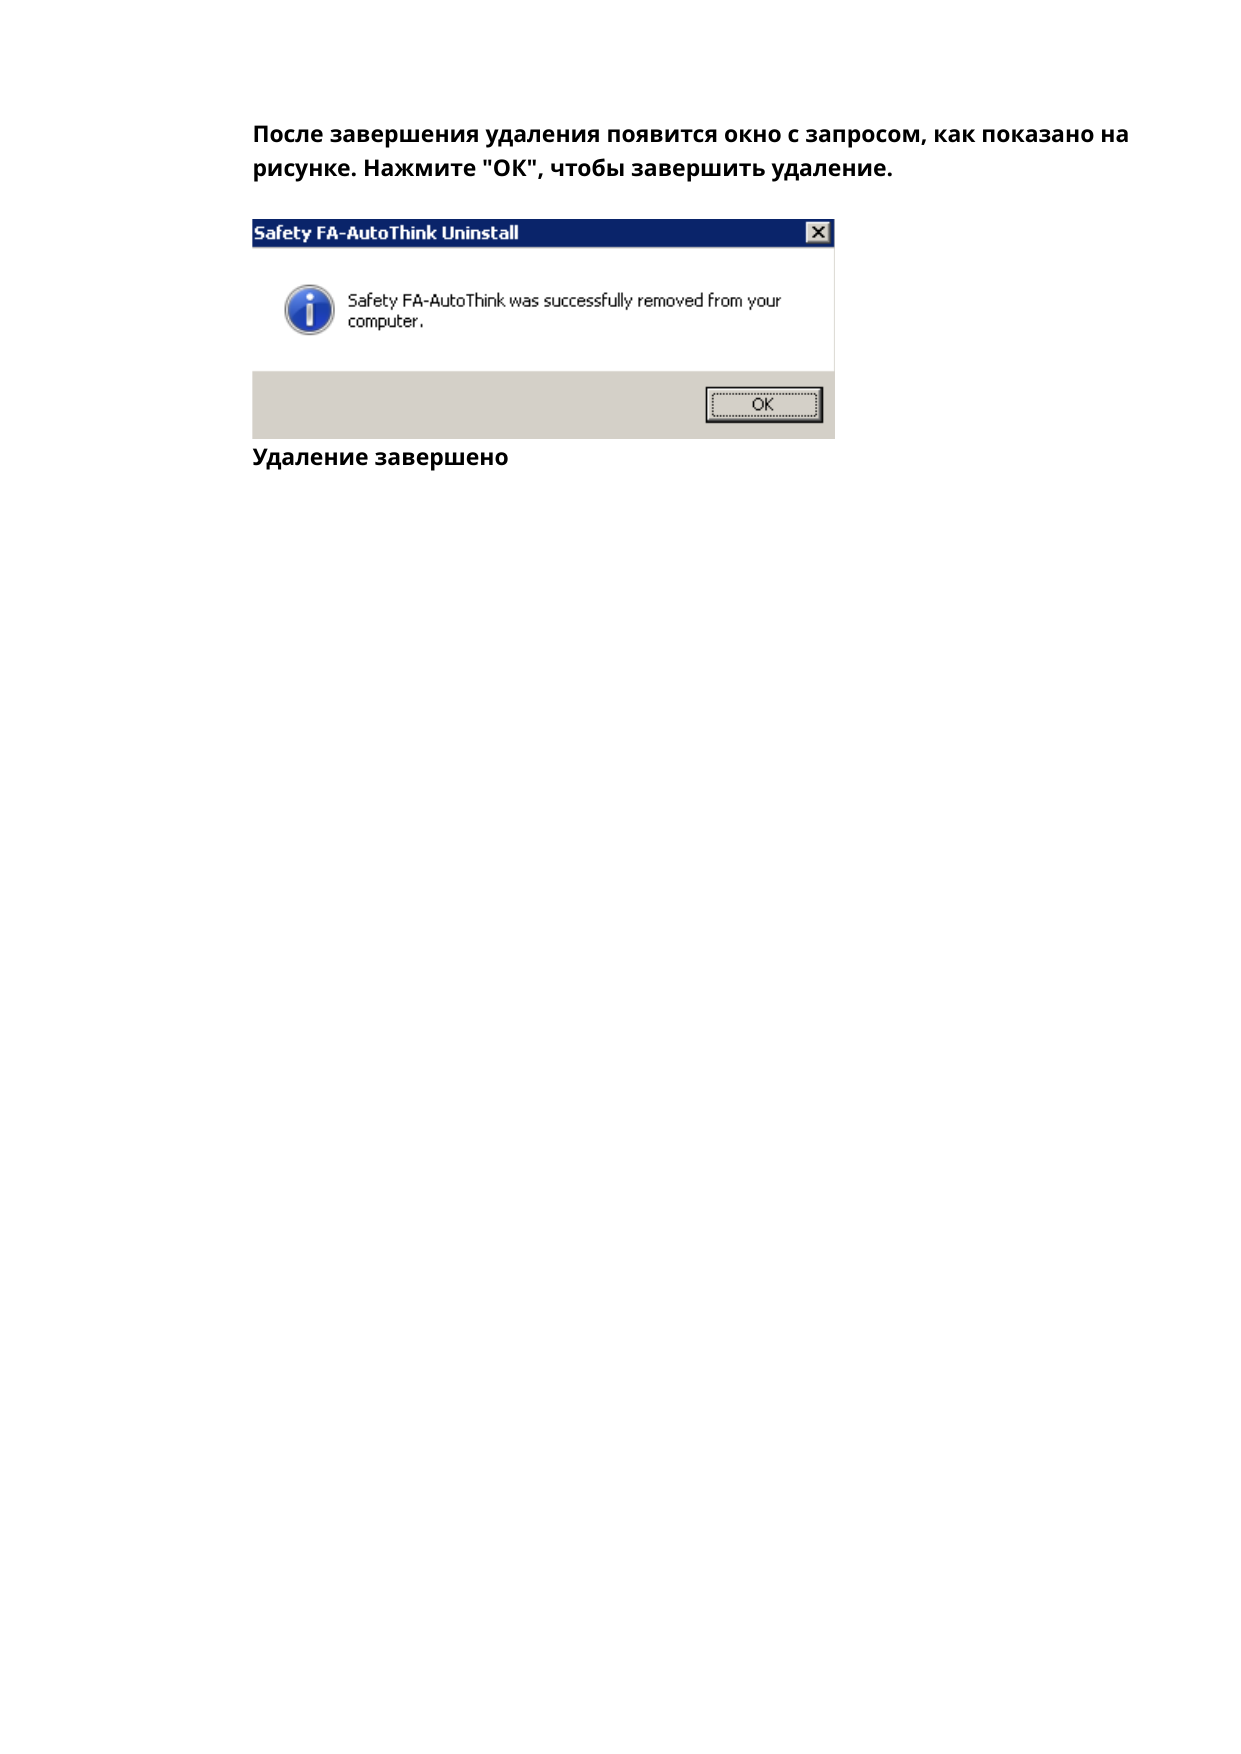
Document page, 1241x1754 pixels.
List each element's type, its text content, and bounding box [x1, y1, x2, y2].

picture [252, 219, 835, 439]
list Удаление завершено [252, 441, 1152, 472]
list После завершения удаления появится окно с запросом, как показано на рисунке. Нажмите "ОК", чтобы завершить удаление. [252, 118, 1152, 183]
